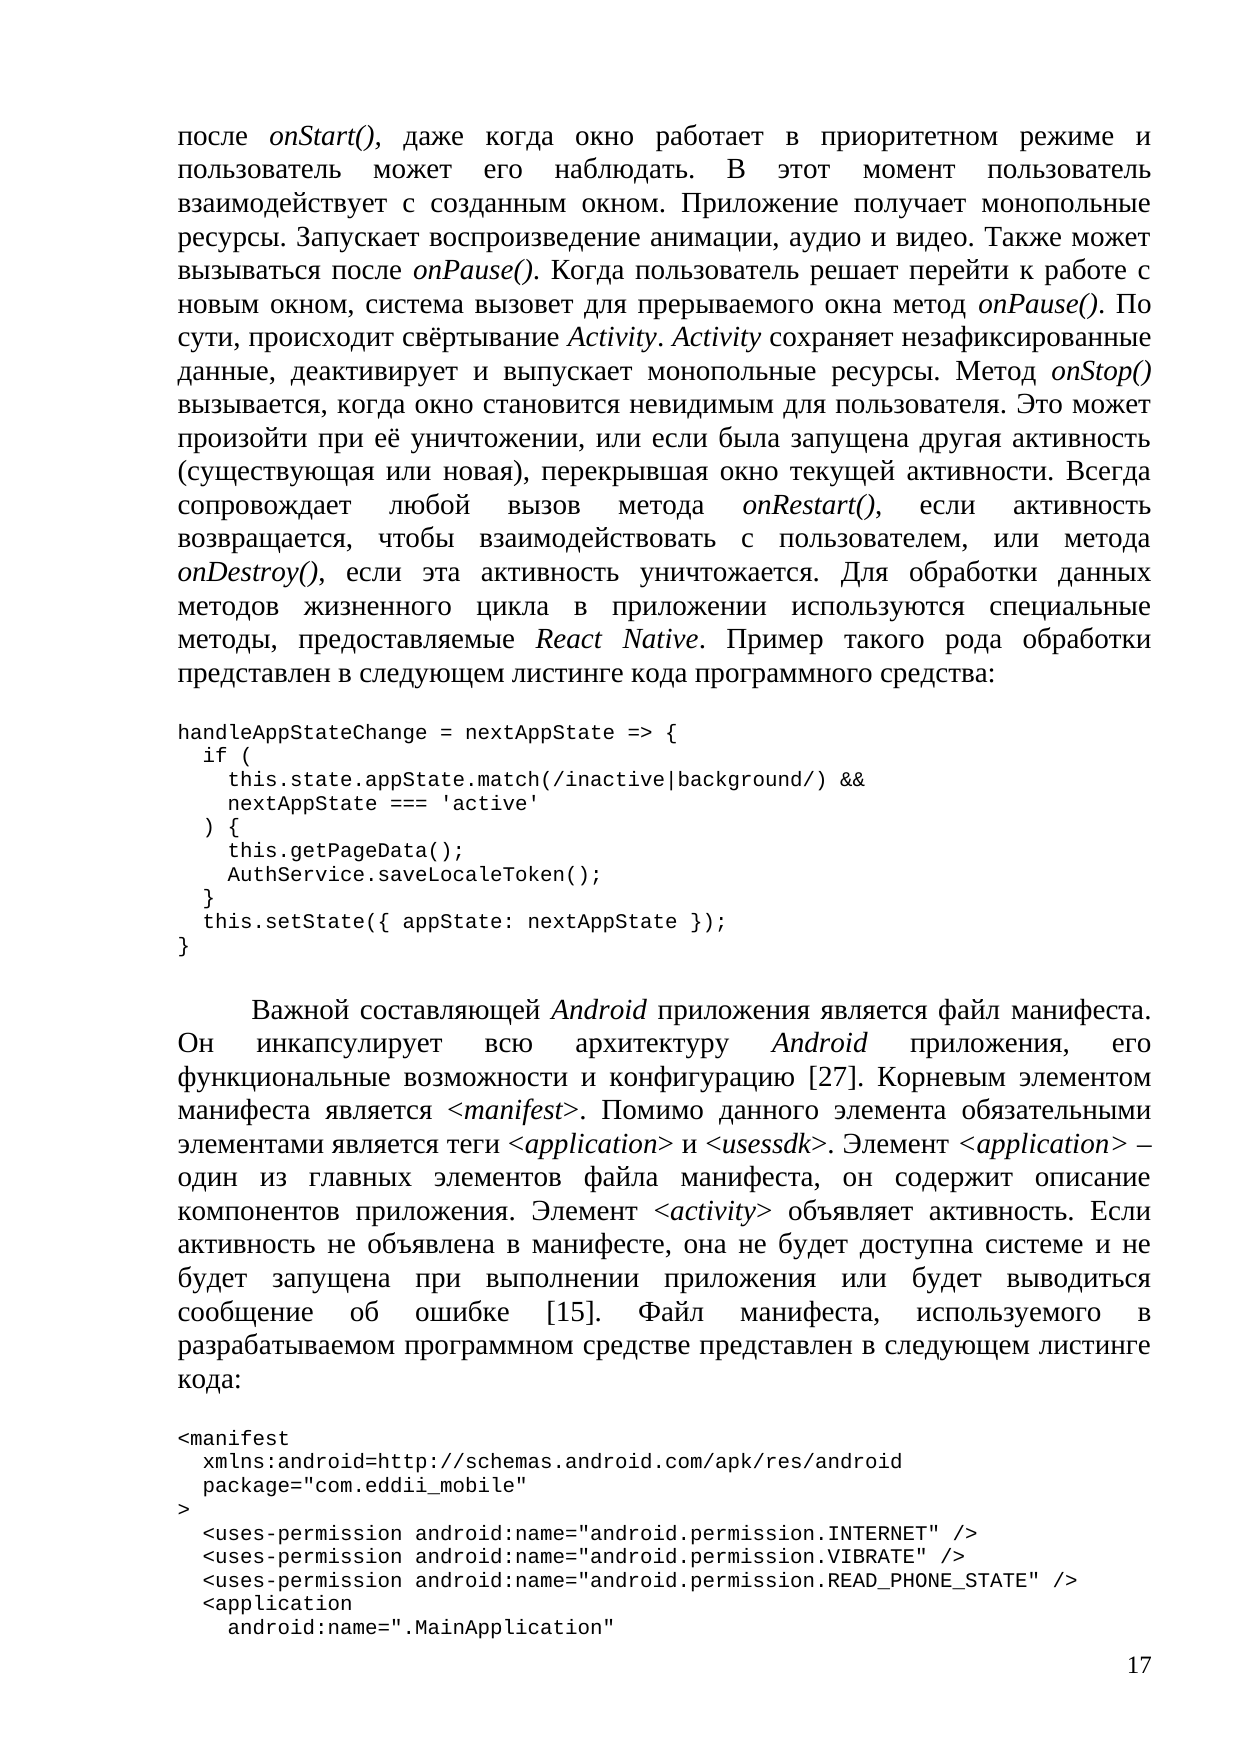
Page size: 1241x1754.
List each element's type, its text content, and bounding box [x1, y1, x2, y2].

text > [177, 1499, 1152, 1522]
text handleAppStateChange = nextAppState => { if ( [177, 722, 1152, 769]
text <application [177, 1593, 1152, 1617]
text Важной составляющей Android приложения является файл манифеста. Он инкапсулирует всю архитектуру Android приложения, его функциональные возможности и конфигурацию [27]. Корневым элементом манифеста является <manifest>. Помимо данного элемента обязательными элементами является теги <application> и <usessdk>. Элемент <application> – один из главных элементов файла манифеста, он содержит описание компонентов приложения. Элемент <activity> объявляет активность. Если активность не объявлена в манифесте, она не будет доступна системе и не будет запущена при выполнении приложения или будет выводиться сообщение об ошибке [15]. Файл манифеста, используемого в разрабатываемом программном средстве представлен в следующем листинге кода: [177, 992, 1152, 1394]
text <manifest [177, 1428, 1152, 1452]
text <uses-permission android:name="android.permission.VIBRATE" /> [177, 1546, 1152, 1570]
text android:name=".MainApplication" [177, 1617, 1152, 1641]
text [177, 118, 1152, 688]
text xmlns:android=http://schemas.android.com/apk/res/android [177, 1452, 1152, 1475]
text <uses-permission android:name="android.permission.READ_PHONE_STATE" /> [177, 1570, 1152, 1593]
text nextAppState === 'active' [177, 793, 1152, 816]
text ) { this.getPageData(); AuthService.saveLocaleToken(); } this.setState({ appState: nextAppState }); } [177, 816, 1152, 958]
text <uses-permission android:name="android.permission.INTERNET" /> [177, 1522, 1152, 1546]
text package="com.eddii_mobile" [177, 1475, 1152, 1499]
text this.state.appState.match(/inactive|background/) && [177, 769, 1152, 793]
